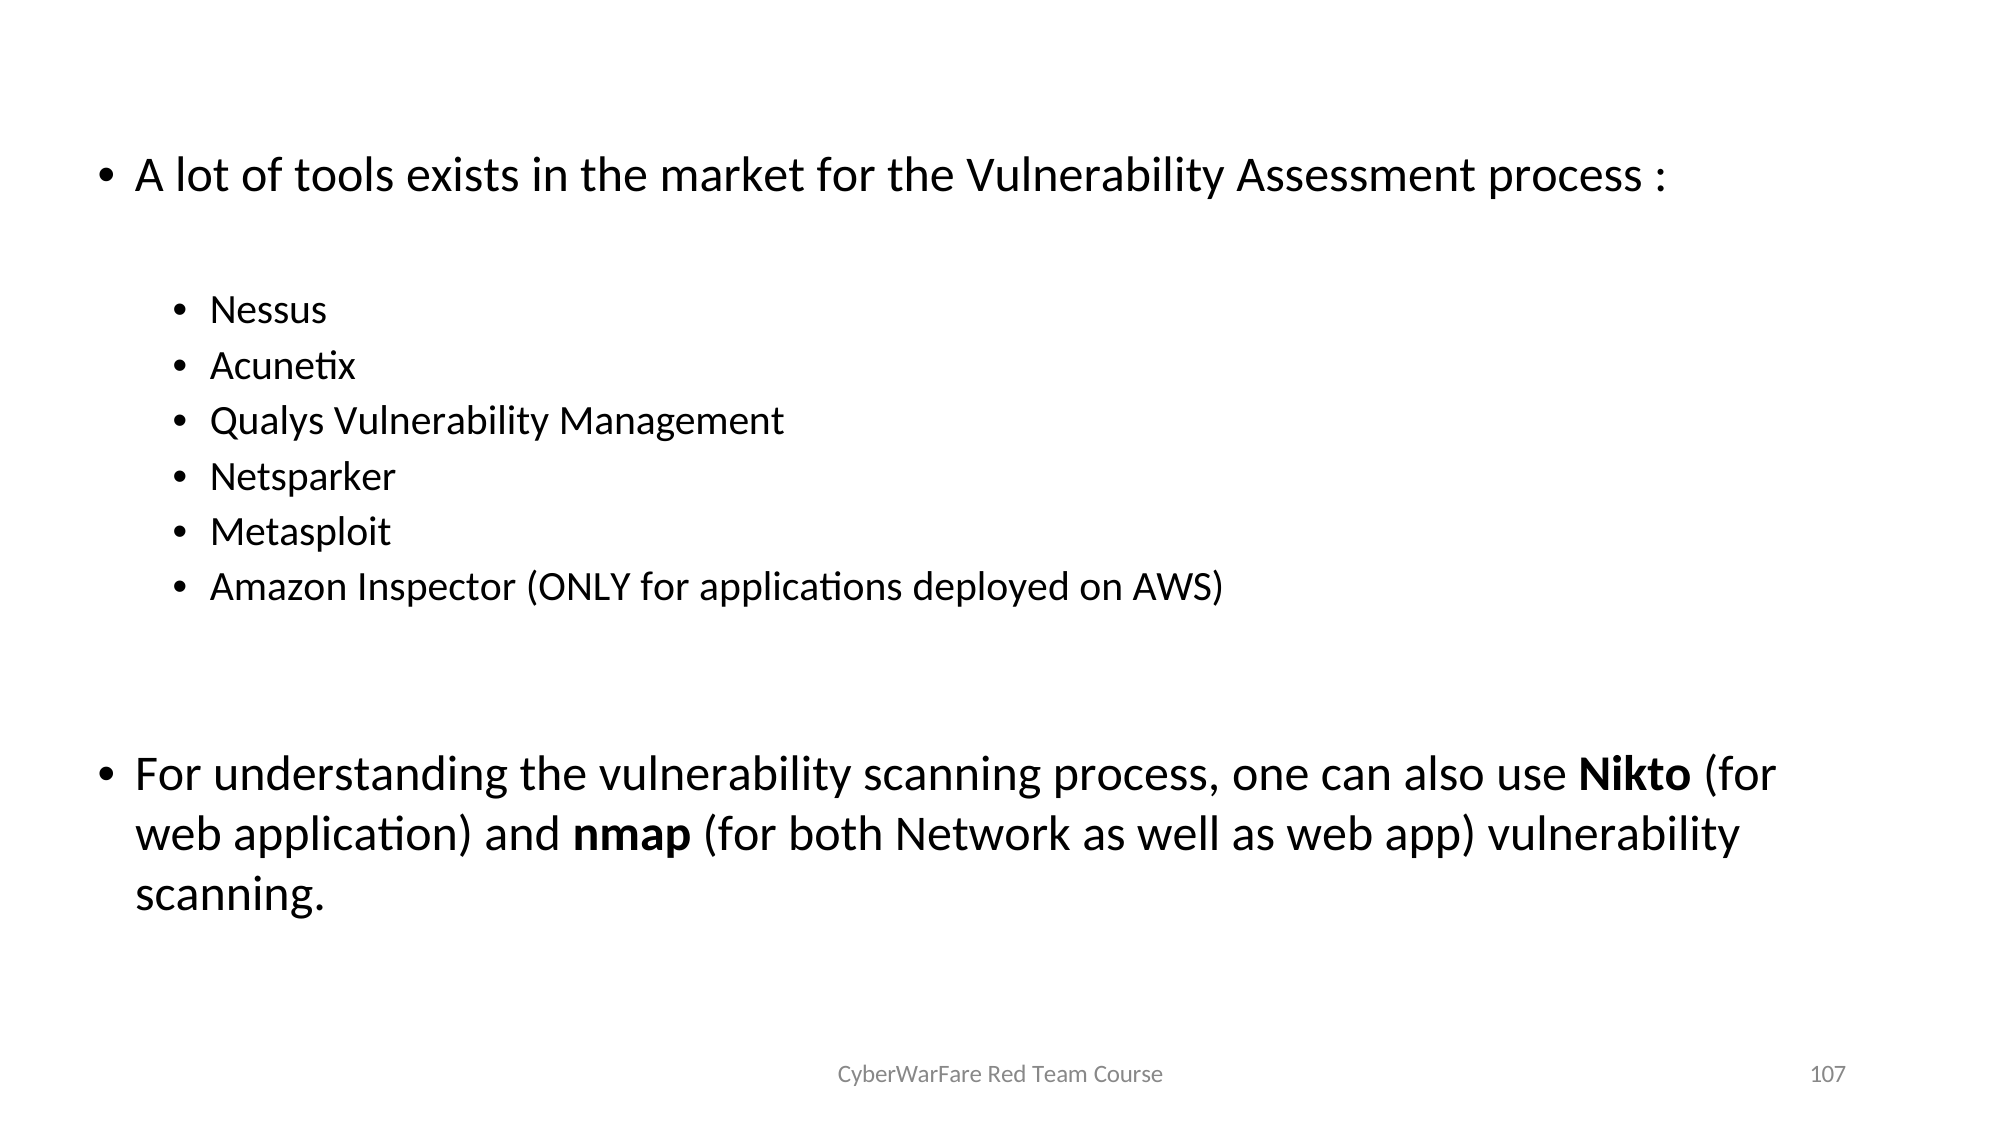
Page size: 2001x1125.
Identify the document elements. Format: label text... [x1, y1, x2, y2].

list Qualys Vulnerability Management [172, 394, 2000, 445]
list Netsparker [172, 450, 2000, 501]
list Metasploit [172, 505, 2000, 556]
list Nessus [172, 283, 2000, 334]
list A lot of tools exists in the market for the Vulnerability Assessment process : [97, 143, 2000, 204]
list Acunetix [172, 339, 2000, 390]
list Amazon Inspector (ONLY for applications deployed on AWS) [172, 560, 2000, 611]
list For understanding the vulnerability scanning process, one can also use Nikto (for web application) and nmap (for both Network as well as web app) vulnerability scanning. [97, 743, 1866, 922]
